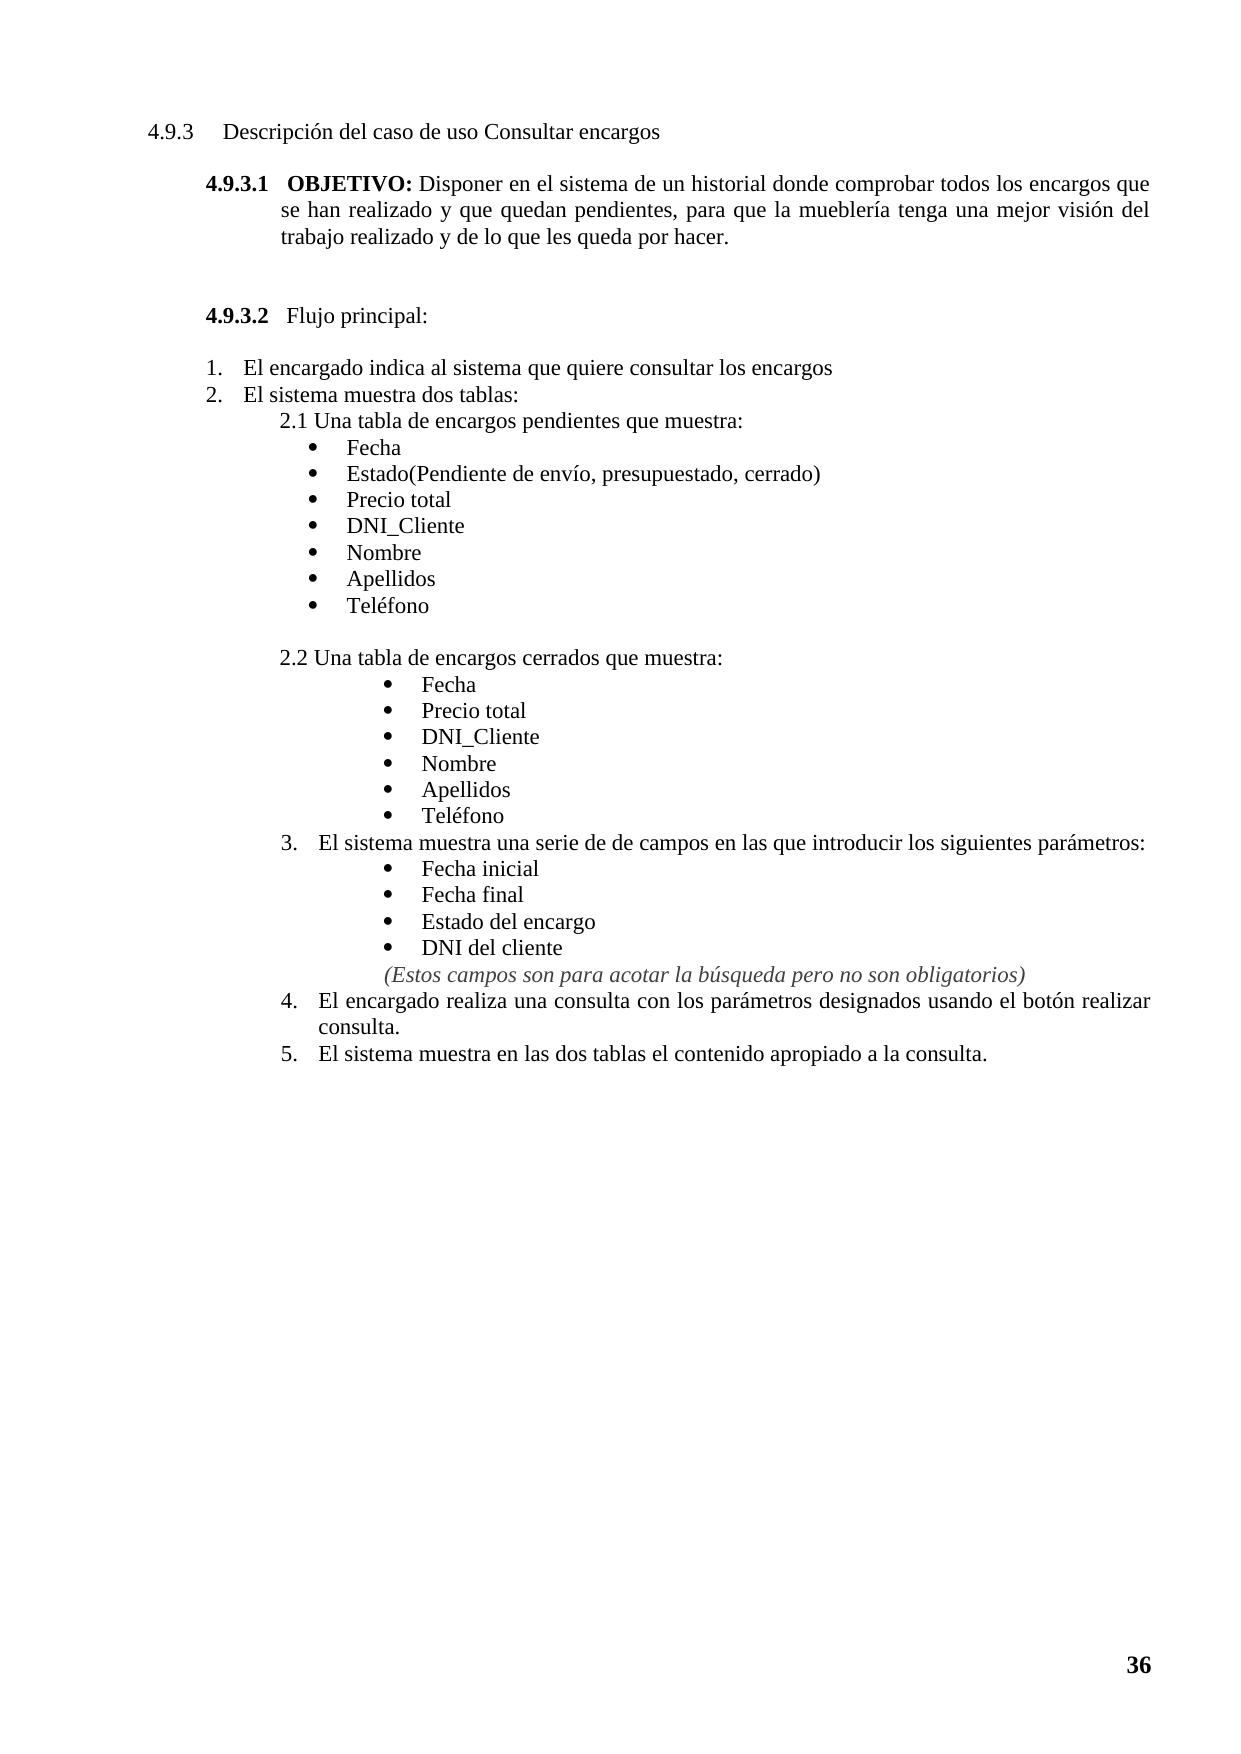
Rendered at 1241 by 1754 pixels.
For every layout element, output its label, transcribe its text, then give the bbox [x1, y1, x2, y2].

list Estado(Pendiente de envío, presupuestado, cerrado) [309, 460, 1152, 486]
list DNI_Cliente [309, 513, 1152, 539]
text 2.2 Una tabla de encargos cerrados que muestra: [220, 644, 1152, 671]
list Descripción del caso de uso Consultar encargos [148, 118, 1152, 144]
list El sistema muestra dos tablas: [206, 381, 1152, 407]
list Precio total [384, 697, 1152, 723]
text 2.1 Una tabla de encargos pendientes que muestra: [207, 407, 1152, 433]
list Teléfono [384, 802, 1152, 829]
list Fecha [384, 671, 1152, 697]
list Nombre [309, 539, 1152, 565]
list El sistema muestra en las dos tablas el contenido apropiado a la consulta. [281, 1040, 1152, 1066]
list OBJETIVO: Disponer en el sistema de un historial donde comprobar todos los encargos que se han realizado y que quedan pendientes, para que la mueblería tenga una mejor visión del trabajo realizado y de lo que les queda por hacer. [206, 170, 1152, 249]
list Fecha [309, 433, 1152, 460]
list El encargado indica al sistema que quiere consultar los encargos [206, 354, 1152, 381]
list Fecha final [384, 882, 1152, 908]
list El encargado realiza una consulta con los parámetros designados usando el botón realizar consulta. [281, 987, 1152, 1040]
list Precio total [309, 486, 1152, 513]
list Estado del encargo [384, 908, 1152, 934]
list Flujo principal: [206, 302, 1152, 328]
list Apellidos [384, 776, 1152, 802]
list Nombre [384, 750, 1152, 776]
text (Estos campos son para acotar la búsqueda pero no son obligatorios) [384, 961, 1152, 987]
list Teléfono [309, 592, 1152, 618]
list El sistema muestra una serie de de campos en las que introducir los siguientes parámetros: [281, 829, 1152, 855]
list DNI del cliente [384, 934, 1152, 961]
list Fecha inicial [384, 855, 1152, 882]
list Apellidos [309, 565, 1152, 592]
list DNI_Cliente [384, 723, 1152, 750]
